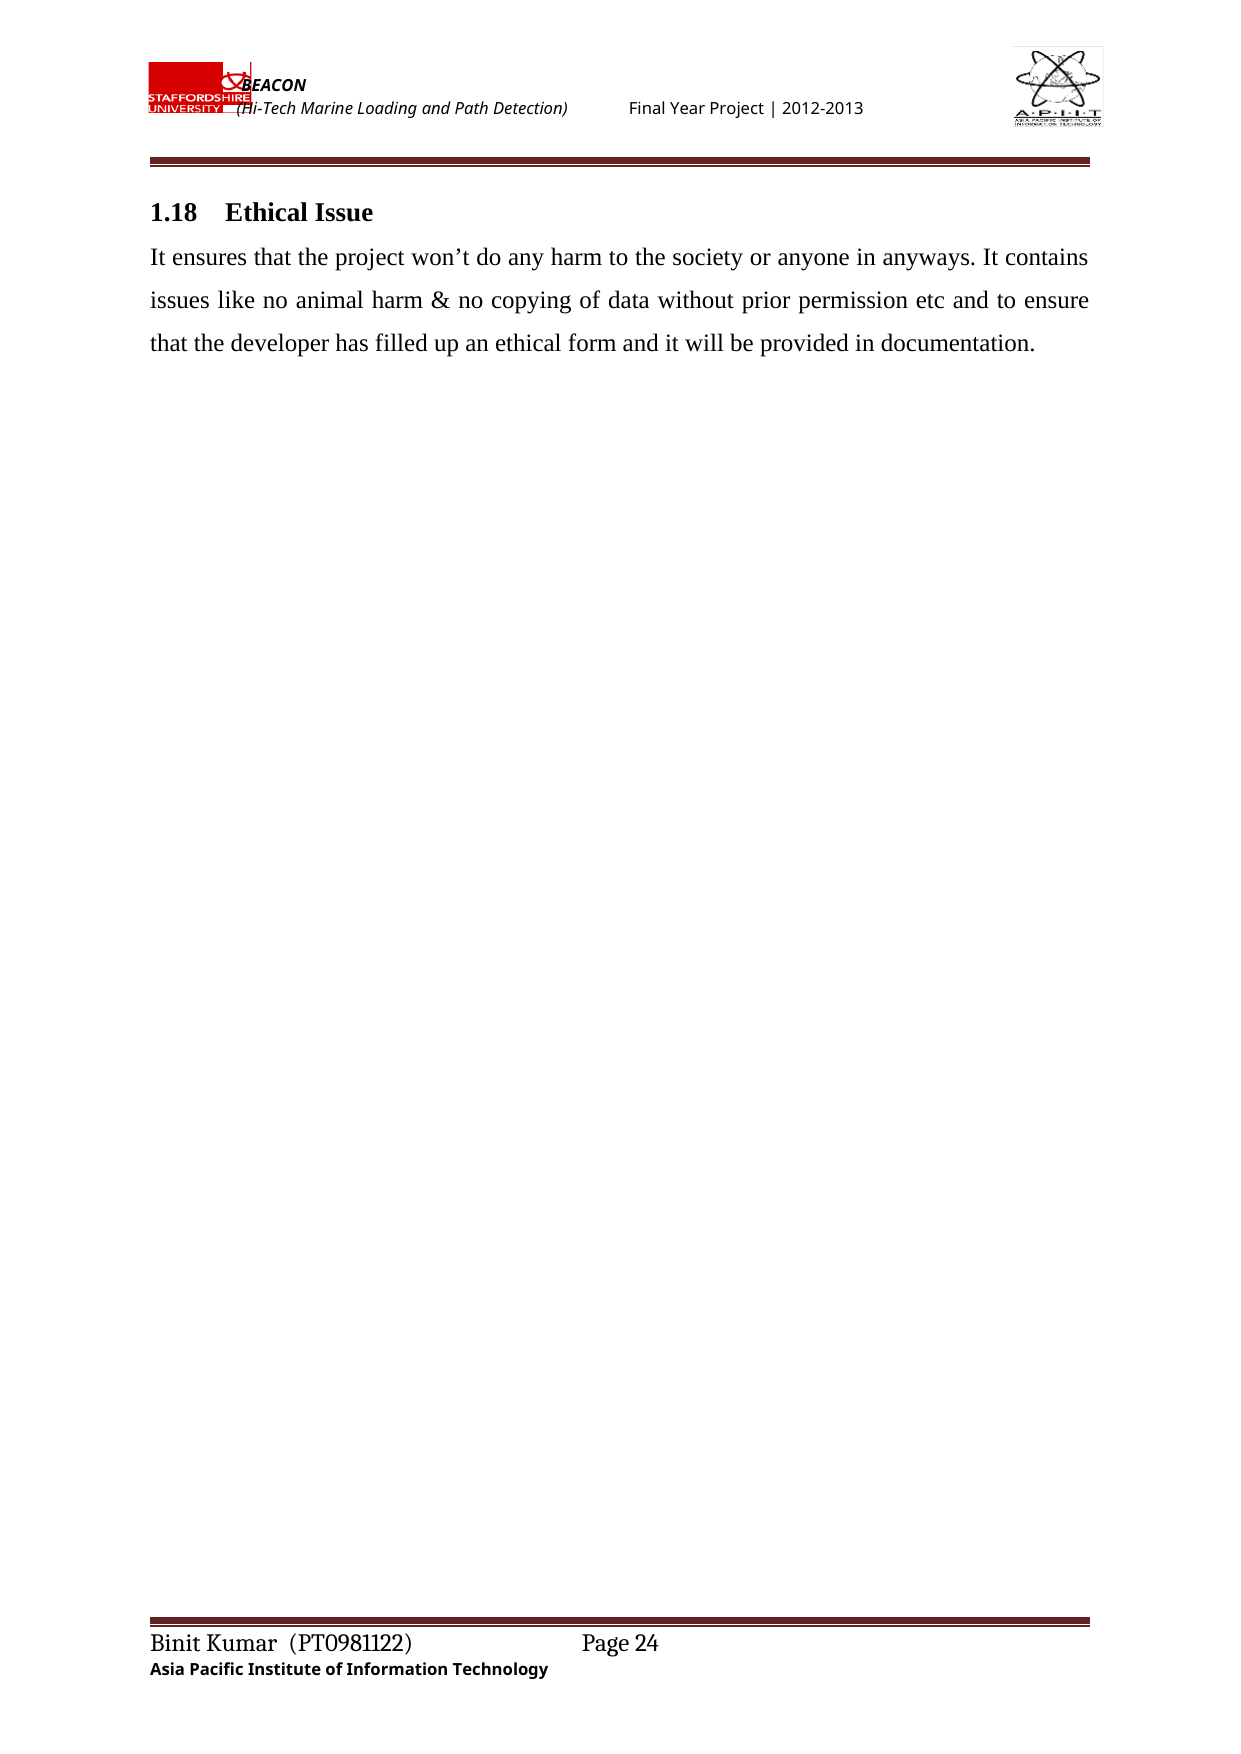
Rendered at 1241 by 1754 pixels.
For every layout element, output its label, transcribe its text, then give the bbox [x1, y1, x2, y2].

picture [1012, 46, 1104, 127]
text It ensures that the project won’t do any harm to the society or anyone in anyways. It contains issues like no animal harm & no copying of data without prior permission etc and to ensure that the developer has filled up an ethical form and it will be provided in documentation. [150, 242, 1090, 357]
subtitle Ethical Issue [150, 196, 1090, 227]
picture [148, 62, 252, 113]
